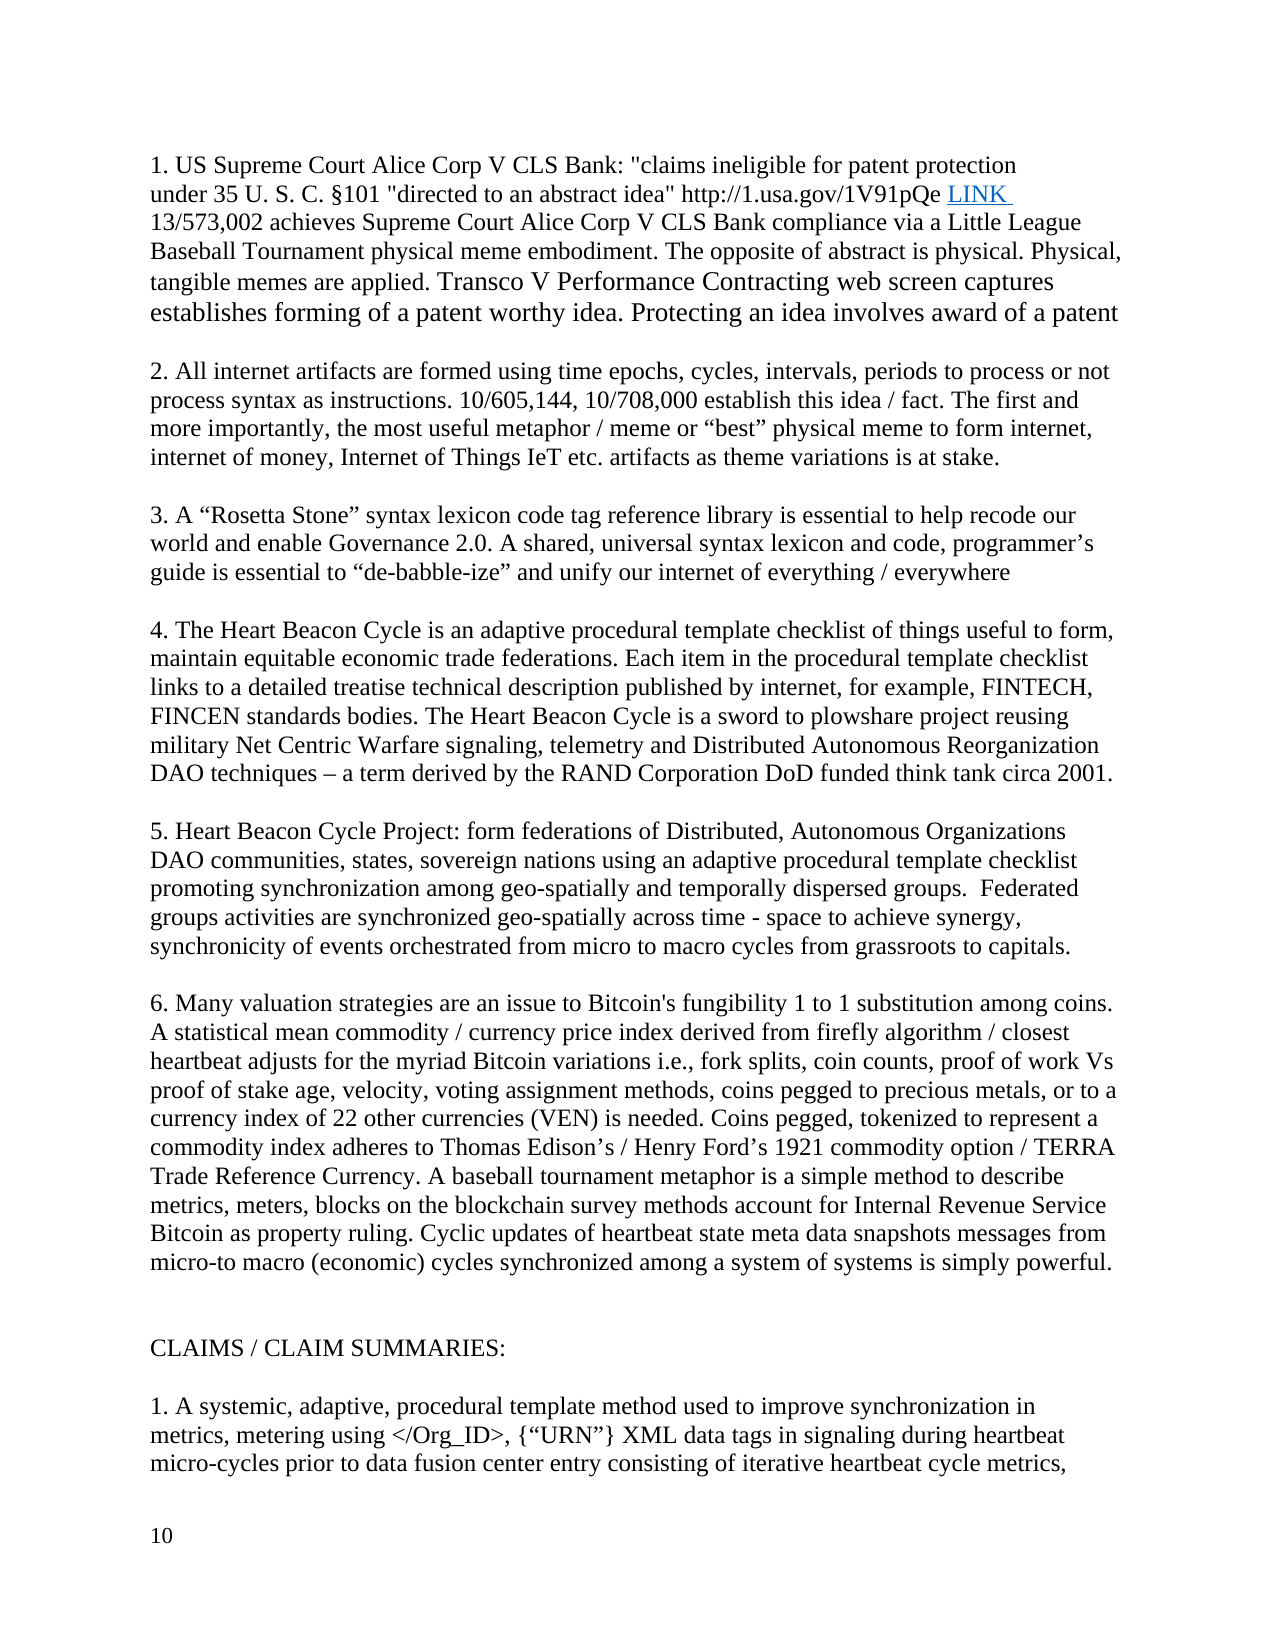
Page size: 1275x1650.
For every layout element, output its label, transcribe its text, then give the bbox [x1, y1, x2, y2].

list 6. Many valuation strategies are an issue to Bitcoin's fungibility 1 to 1 substitution among coins. A statistical mean commodity / currency price index derived from firefly algorithm / closest heartbeat adjusts for the myriad Bitcoin variations i.e., fork splits, coin counts, proof of work Vs proof of stake age, velocity, voting assignment methods, coins pegged to precious metals, or to a currency index of 22 other currencies (VEN) is needed. Coins pegged, tokenized to represent a commodity index adheres to Thomas Edison’s / Henry Ford’s 1921 commodity option / TERRA Trade Reference Currency. A baseball tournament metaphor is a simple method to describe metrics, meters, blocks on the blockchain survey methods account for Internal Revenue Service Bitcoin as property ruling. Cyclic updates of heartbeat state meta data snapshots messages from micro-to macro (economic) cycles synchronized among a system of systems is simply powerful. [150, 988, 1125, 1276]
list 1. US Supreme Court Alice Corp V CLS Bank: "claims ineligible for patent protection under 35 U. S. C. §101 "directed to an abstract idea" http://1.usa.gov/1V91pQe LINK 13/573,002 achieves Supreme Court Alice Corp V CLS Bank compliance via a Little League Baseball Tournament physical meme embodiment. The opposite of abstract is physical. Physical, tangible memes are applied. Transco V Performance Contracting web screen captures establishes forming of a patent worthy idea. Protecting an idea involves award of a patent [150, 150, 1125, 327]
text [150, 1391, 1116, 1477]
list 2. All internet artifacts are formed using time epochs, cycles, intervals, periods to process or not process syntax as instructions. 10/605,144, 10/708,000 establish this idea / fact. The first and more importantly, the most useful metaphor / meme or “best” physical meme to form internet, internet of money, Internet of Things IeT etc. artifacts as theme variations is at stake. [150, 356, 1125, 471]
list 3. A “Rosetta Stone” syntax lexicon code tag reference library is essential to help recode our world and enable Governance 2.0. A shared, universal syntax lexicon and code, programmer’s guide is essential to “de-babble-ize” and unify our internet of everything / everywhere [150, 500, 1125, 586]
text 5. Heart Beacon Cycle Project: form federations of Distributed, Autonomous Organizations DAO communities, states, sovereign nations using an adaptive procedural template checklist promoting synchronization among geo-spatially and temporally dispersed groups. Federated groups activities are synchronized geo-spatially across time - space to achieve synergy, synchronicity of events orchestrated from micro to macro cycles from grassroots to capitals. [150, 816, 1125, 960]
list 4. The Heart Beacon Cycle is an adaptive procedural template checklist of things useful to form, maintain equitable economic trade federations. Each item in the procedural template checklist links to a detailed treatise technical description published by internet, for example, FINTECH, FINCEN standards bodies. The Heart Beacon Cycle is a sword to plowshare project reusing military Net Centric Warfare signaling, telemetry and Distributed Autonomous Reorganization DAO techniques – a term derived by the RAND Corporation DoD funded think tank circa 2001. [150, 615, 1125, 787]
text CLAIMS / CLAIM SUMMARIES: [150, 1333, 1116, 1362]
